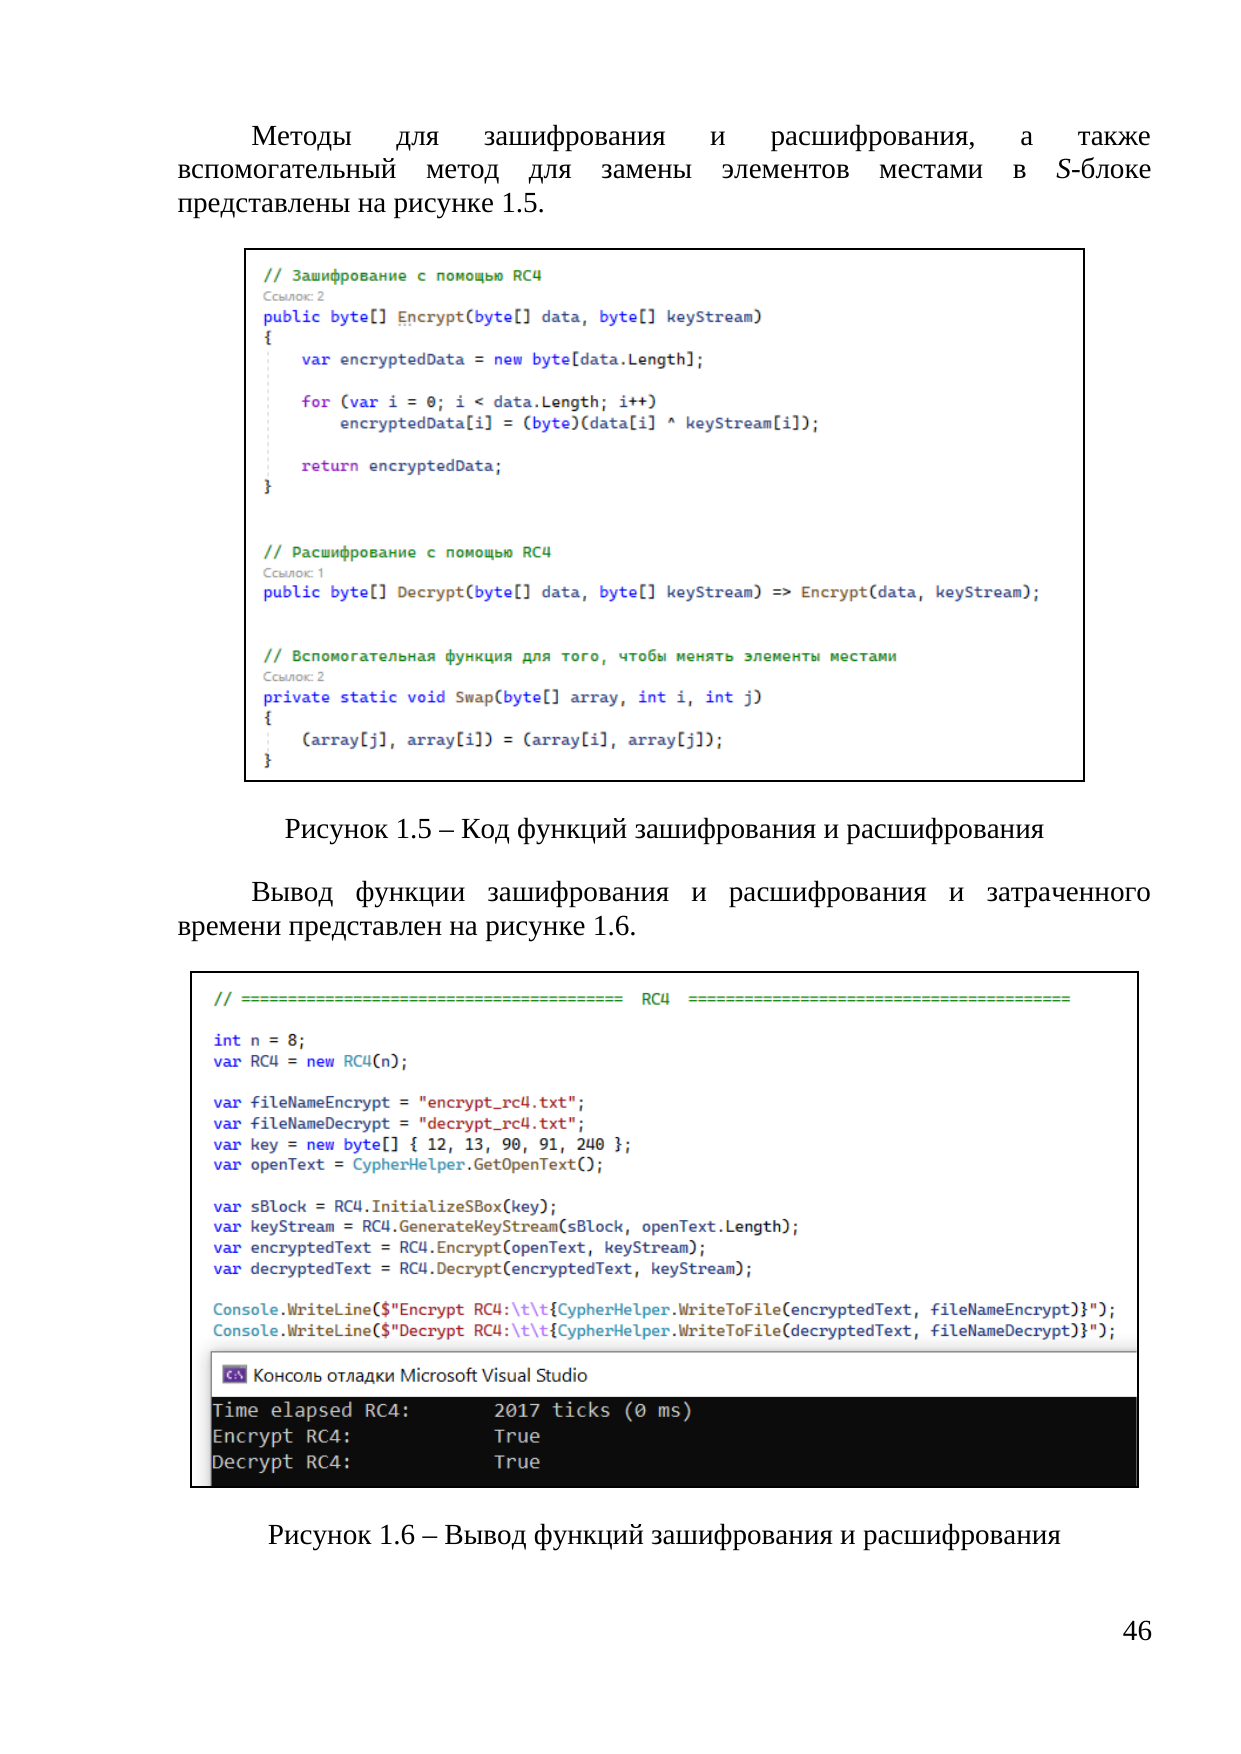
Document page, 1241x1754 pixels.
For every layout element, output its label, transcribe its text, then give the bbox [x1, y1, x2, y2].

text Вывод функции зашифрования и расшифрования и затраченного времени представлен на рисунке 1.6. [177, 874, 1152, 941]
picture [246, 250, 1083, 780]
text Рисунок 1.5 – Код функций зашифрования и расшифрования [177, 812, 1152, 845]
text Рисунок 1.6 – Вывод функций зашифрования и расшифрования [177, 1517, 1152, 1551]
text Методы для зашифрования и расшифрования, а также вспомогательный метод для замены элементов местами в S-блоке представлены на рисунке 1.5. [177, 118, 1152, 219]
picture [192, 973, 1137, 1486]
